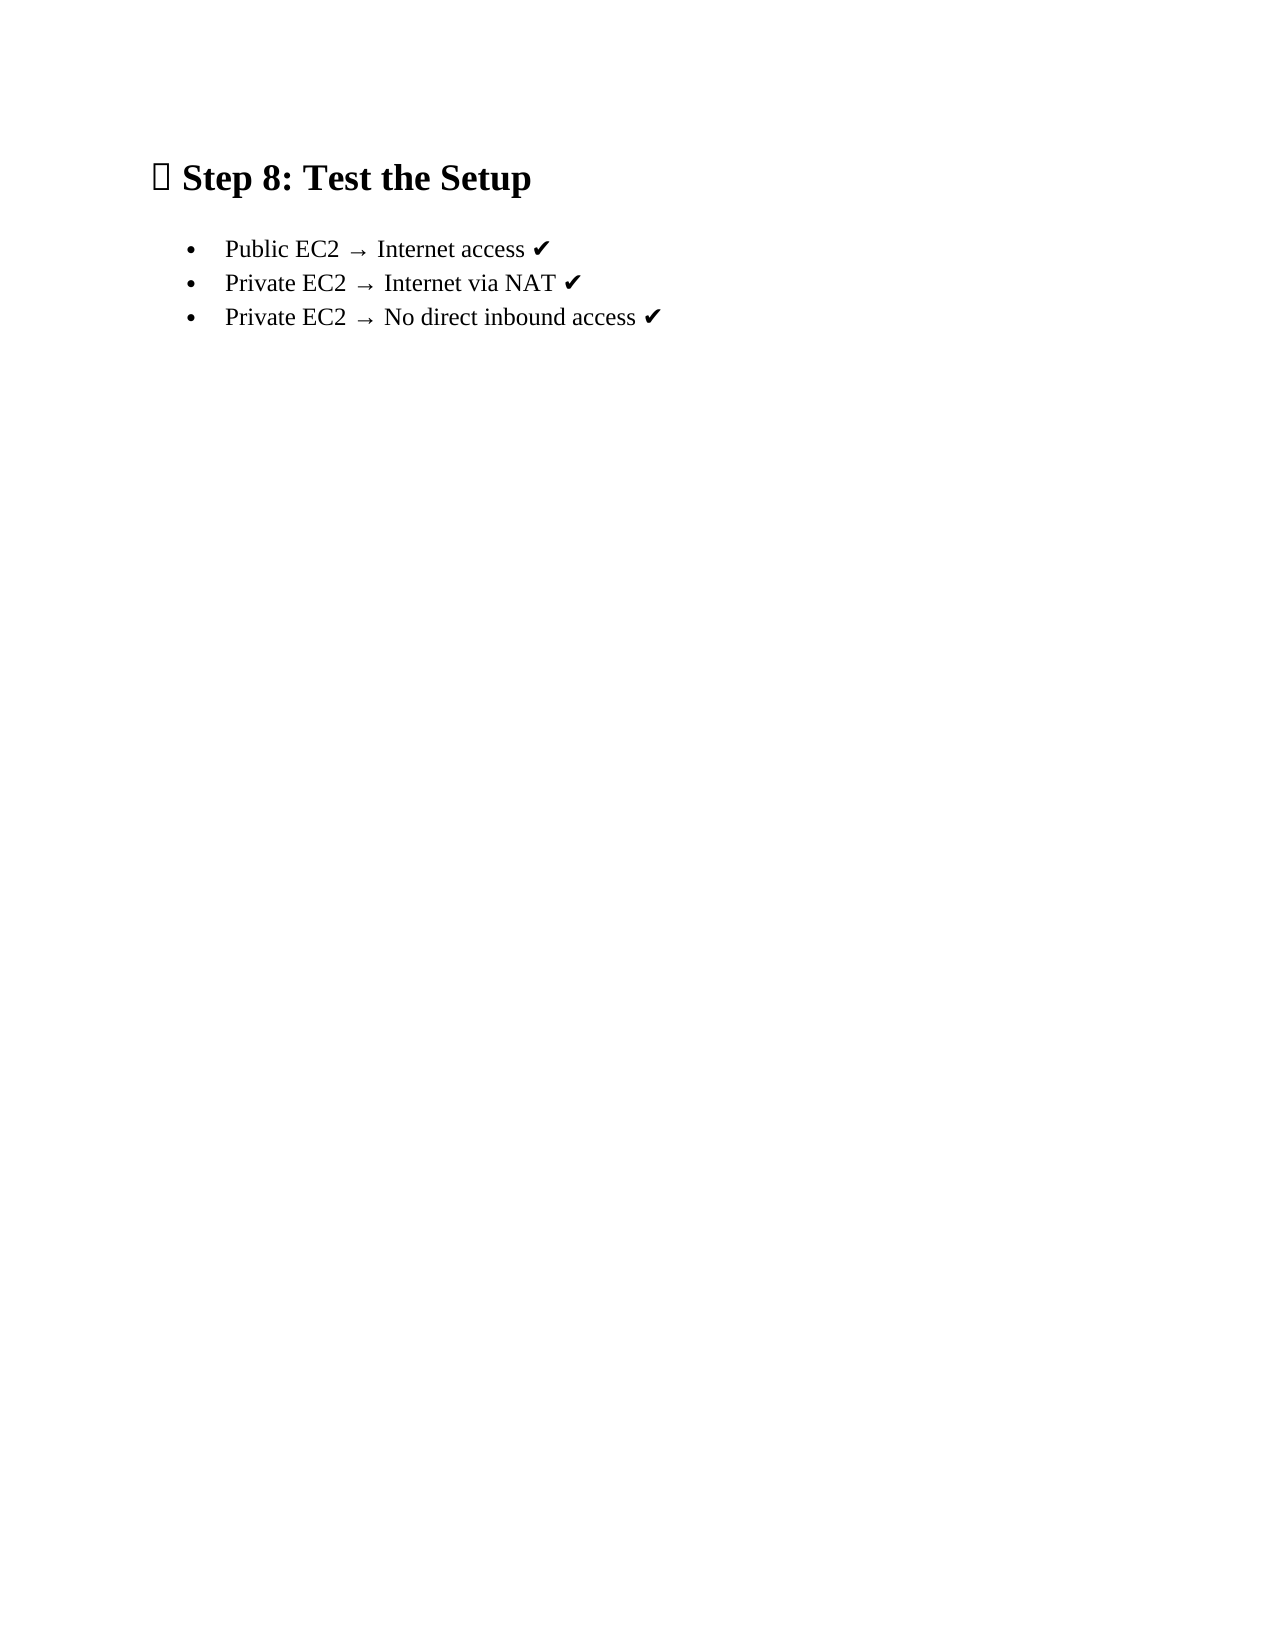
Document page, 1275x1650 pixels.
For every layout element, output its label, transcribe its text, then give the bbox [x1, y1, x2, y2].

list Public EC2 → Internet access ✔ [187, 230, 1125, 264]
list Private EC2 → Internet via NAT ✔ [187, 264, 1125, 298]
text 🔹 Step 8: Test the Setup [150, 150, 1125, 201]
list Private EC2 → No direct inbound access ✔ [187, 298, 1125, 332]
